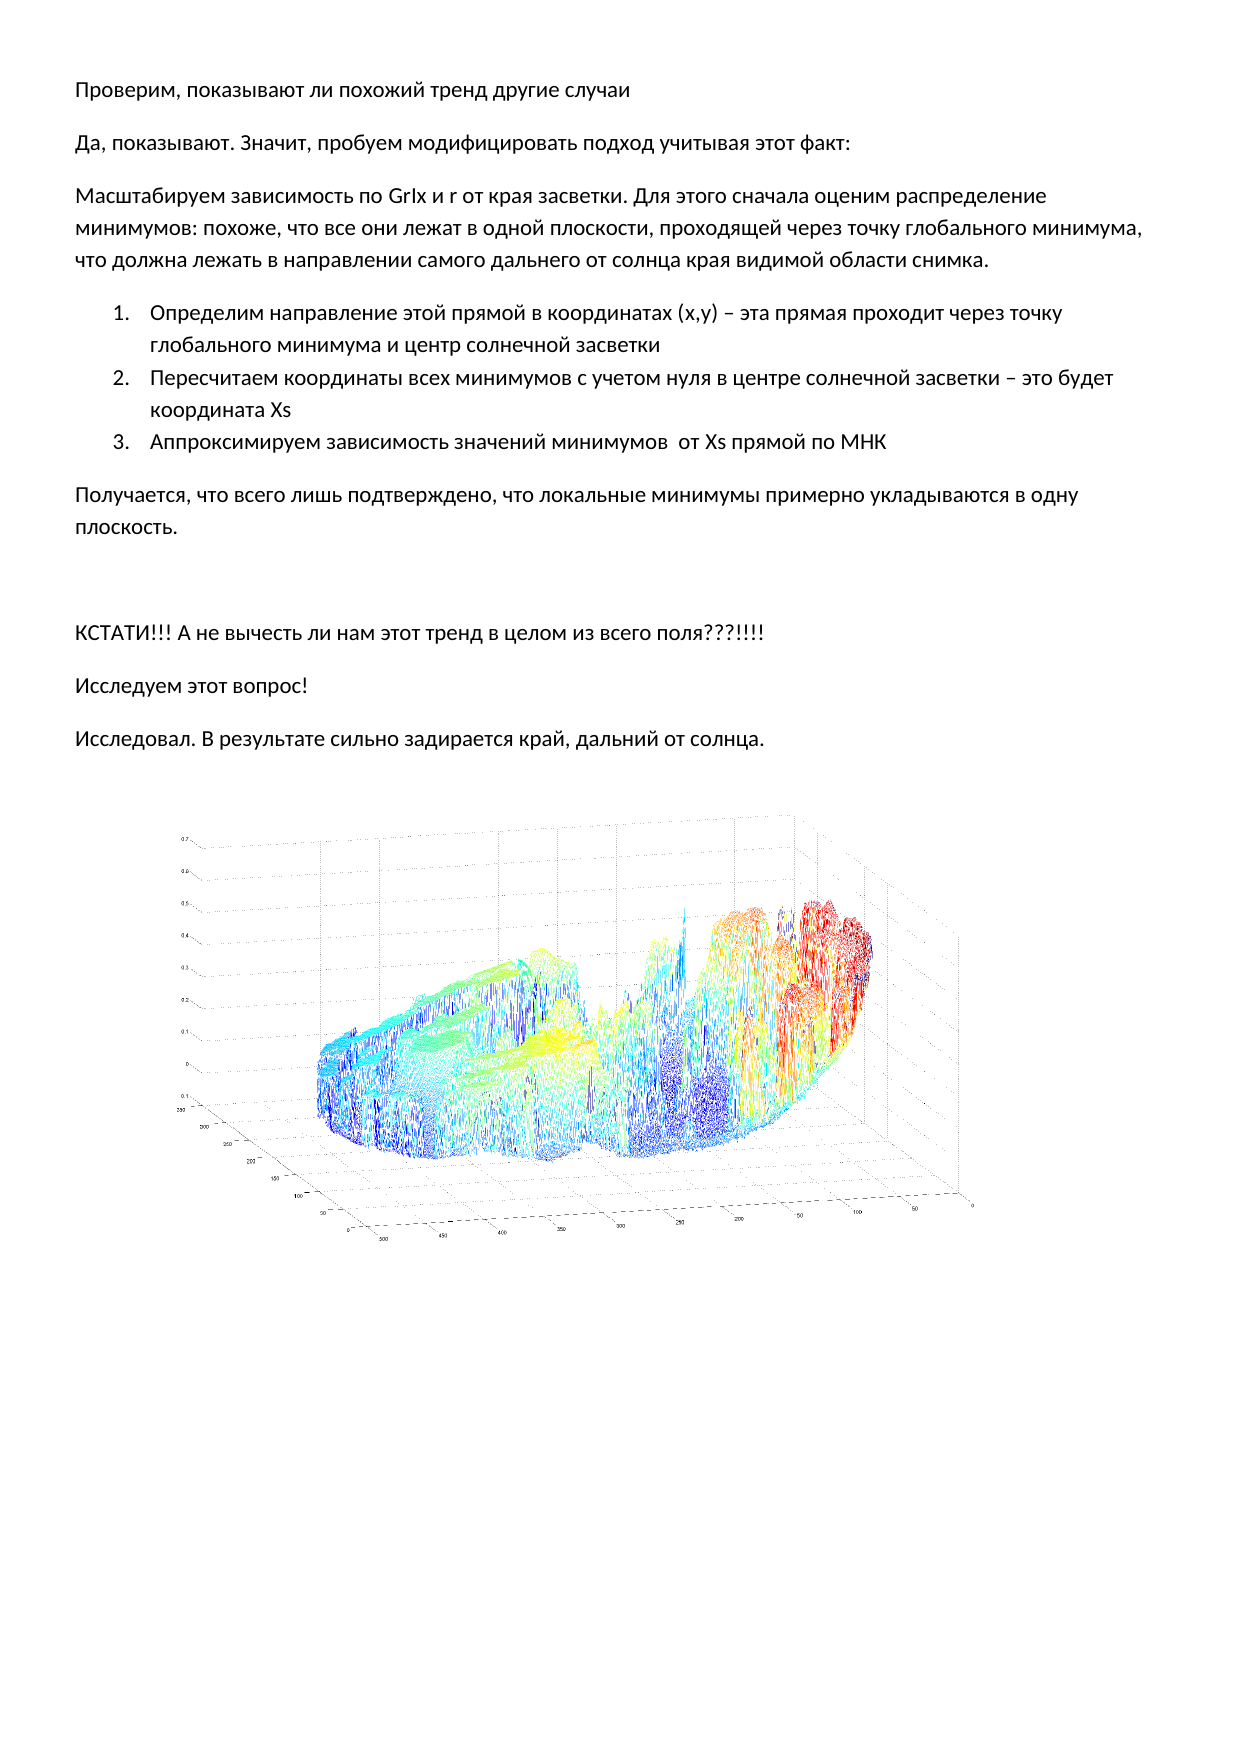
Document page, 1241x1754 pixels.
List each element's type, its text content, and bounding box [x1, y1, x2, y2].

text Проверим, показывают ли похожий тренд другие случаи [75, 75, 1165, 103]
list Аппроксимируем зависимость значений минимумов от Xs прямой по МНК [112, 427, 1165, 455]
text Исследуем этот вопрос! [75, 671, 1165, 699]
list Пересчитаем координаты всех минимумов с учетом нуля в центре солнечной засветки – это будет координата Xs [112, 363, 1165, 423]
text КСТАТИ!!! А не вычесть ли нам этот тренд в целом из всего поля???!!!! [75, 618, 1165, 646]
text Получается, что всего лишь подтверждено, что локальные минимумы примерно укладываются в одну плоскость. [75, 480, 1165, 540]
picture [75, 777, 1050, 1281]
text Исследовал. В результате сильно задирается край, дальний от солнца. [75, 724, 1165, 752]
list Определим направление этой прямой в координатах (x,y) – эта прямая проходит через точку глобального минимума и центр солнечной засветки [112, 298, 1165, 359]
text Да, показывают. Значит, пробуем модифицировать подход учитывая этот факт: [75, 128, 1165, 156]
text Масштабируем зависимость по GrIx и r от края засветки. Для этого сначала оценим распределение минимумов: похоже, что все они лежат в одной плоскости, проходящей через точку глобального минимума, что должна лежать в направлении самого дальнего от солнца края видимой области снимка. [75, 181, 1165, 273]
